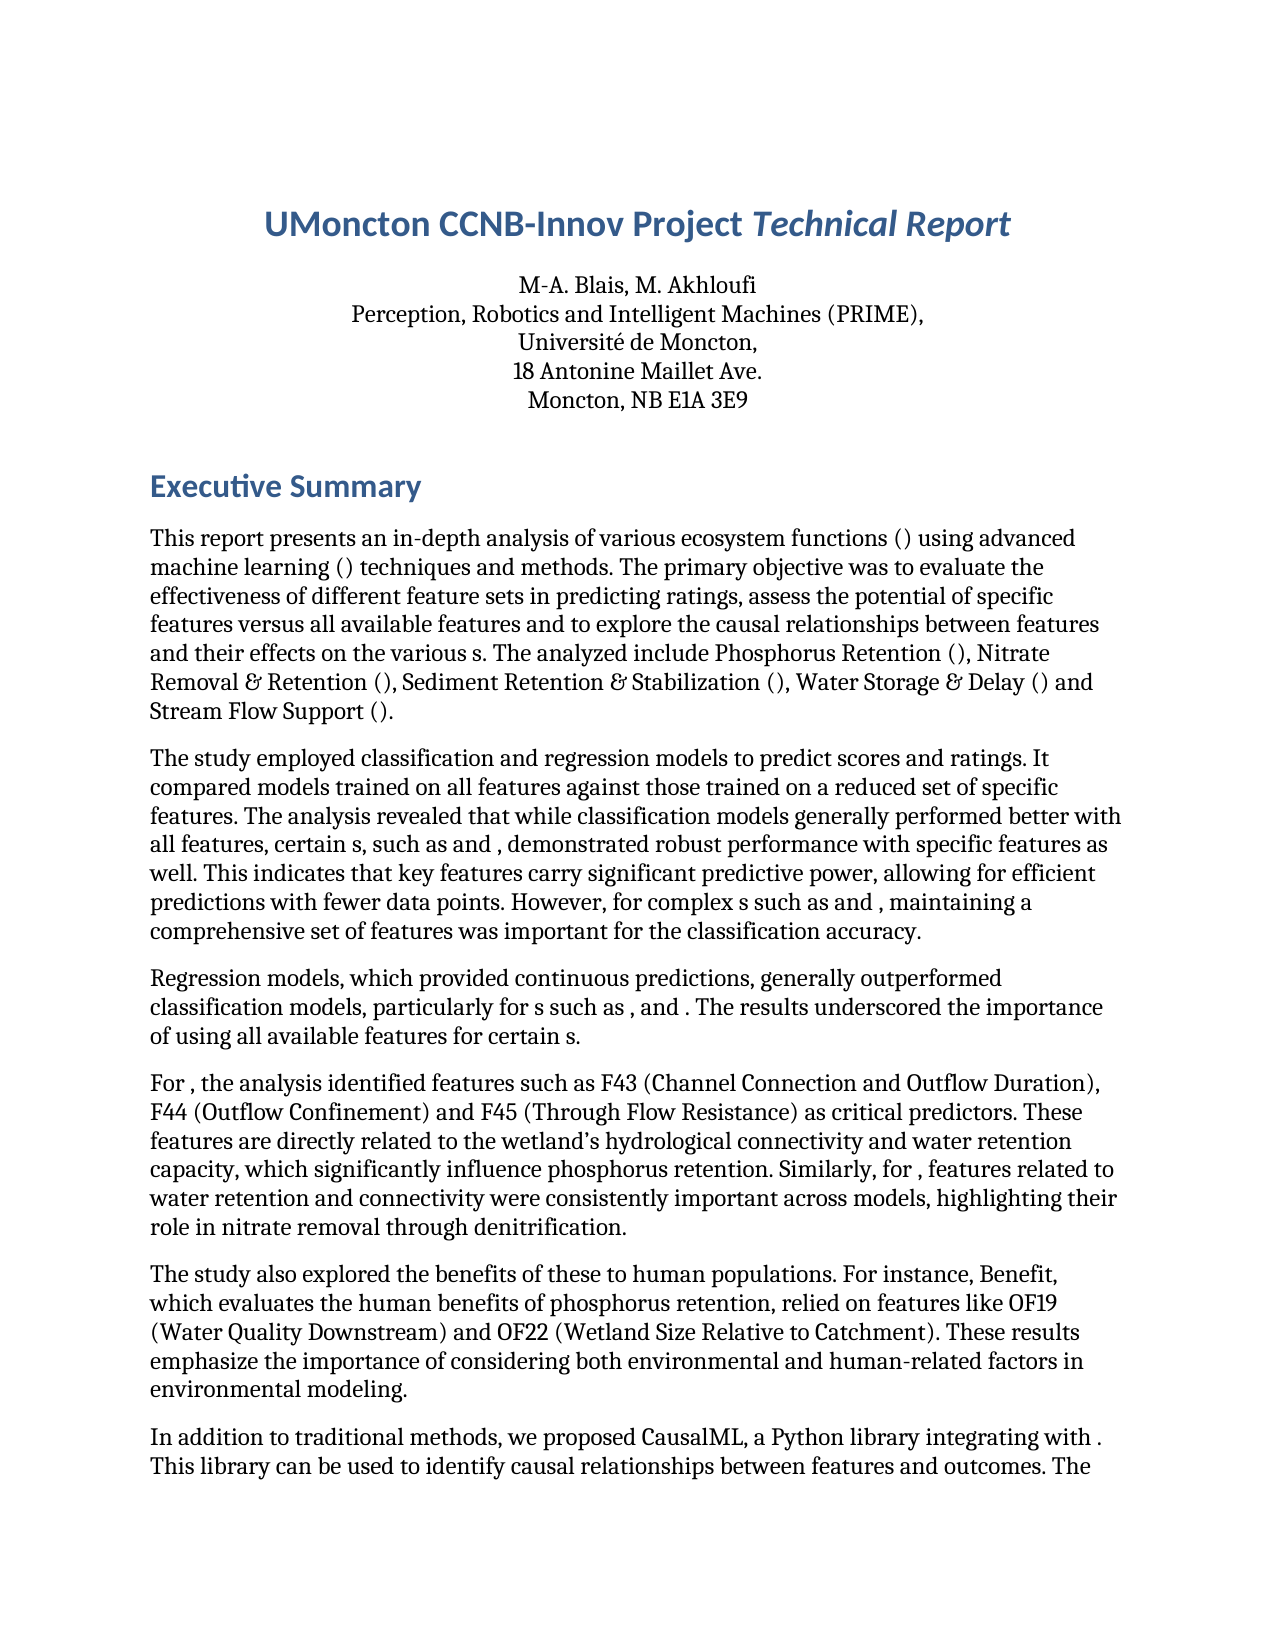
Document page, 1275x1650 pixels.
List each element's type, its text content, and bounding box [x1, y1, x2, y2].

text The study also explored the benefits of these to human populations. For instance, Benefit, which evaluates the human benefits of phosphorus retention, relied on features like OF19 (Water Quality Downstream) and OF22 (Wetland Size Relative to Catchment). These results emphasize the importance of considering both environmental and human-related factors in environmental modeling. [150, 1260, 1125, 1404]
title UMoncton CCNB-Innov Project Technical Report [150, 200, 1125, 246]
text Regression models, which provided continuous predictions, generally outperformed classification models, particularly for s such as , and . The results underscored the importance of using all available features for certain s. [150, 964, 1125, 1050]
text This report presents an in-depth analysis of various ecosystem functions () using advanced machine learning () techniques and methods. The primary objective was to evaluate the effectiveness of different feature sets in predicting ratings, assess the potential of specific features versus all available features and to explore the causal relationships between features and their effects on the various s. The analyzed include Phosphorus Retention (), Nitrate Removal & Retention (), Sediment Retention & Stabilization (), Water Storage & Delay () and Stream Flow Support (). [150, 524, 1125, 725]
text The study employed classification and regression models to predict scores and ratings. It compared models trained on all features against those trained on a reduced set of specific features. The analysis revealed that while classification models generally performed better with all features, certain s, such as and , demonstrated robust performance with specific features as well. This indicates that key features carry significant predictive power, allowing for efficient predictions with fewer data points. However, for complex s such as and , maintaining a comprehensive set of features was important for the classification accuracy. [150, 744, 1125, 945]
text For , the analysis identified features such as F43 (Channel Connection and Outflow Duration), F44 (Outflow Confinement) and F45 (Through Flow Resistance) as critical predictors. These features are directly related to the wetland’s hydrological connectivity and water retention capacity, which significantly influence phosphorus retention. Similarly, for , features related to water retention and connectivity were consistently important across models, highlighting their role in nitrate removal through denitrification. [150, 1069, 1125, 1242]
text M-A. Blais, M. Akhloufi Perception, Robotics and Intelligent Machines (PRIME), Université de Moncton, 18 Antonine Maillet Ave. Moncton, NB E1A 3E9 [150, 271, 1125, 414]
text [150, 1423, 1125, 1480]
subtitle Executive Summary [150, 464, 1125, 505]
